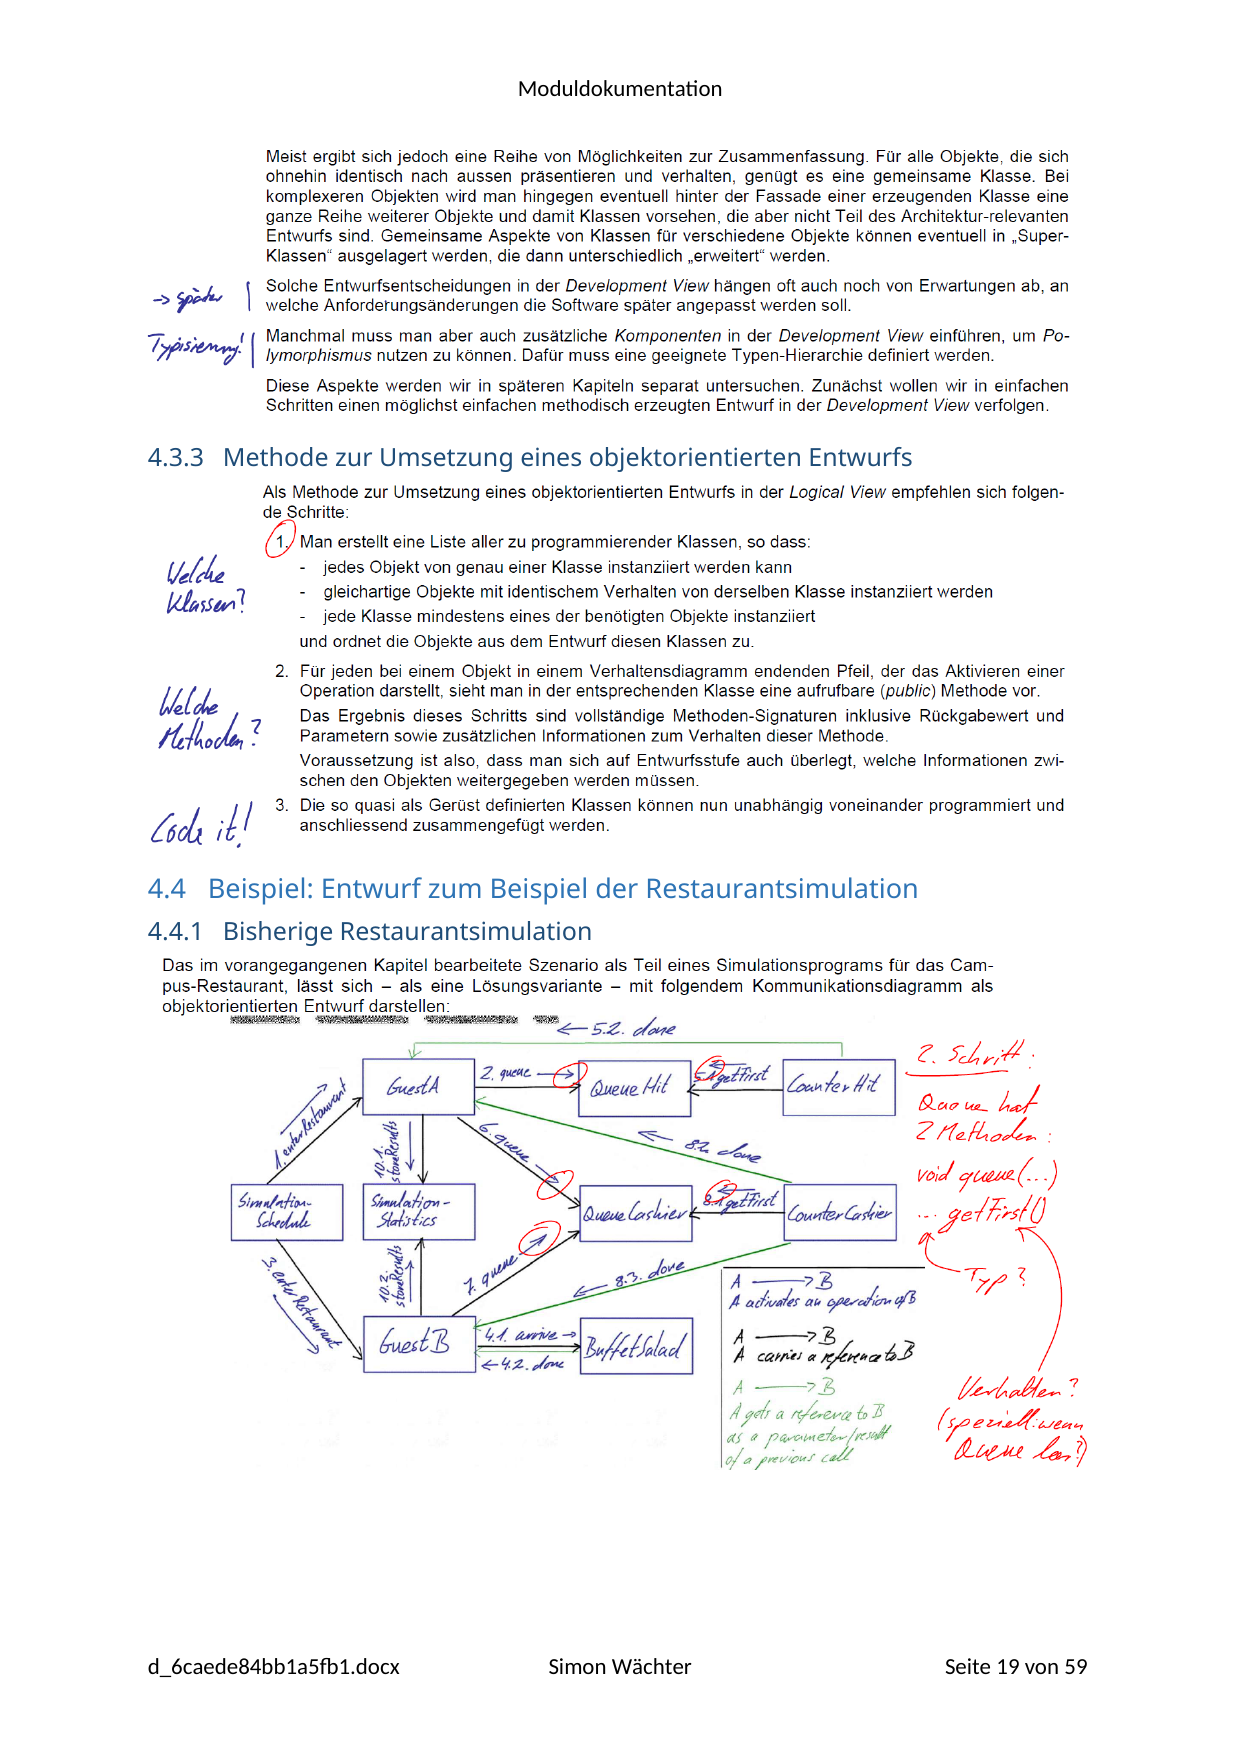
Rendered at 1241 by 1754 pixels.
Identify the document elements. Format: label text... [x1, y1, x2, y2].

subtitle Bisherige Restaurantsimulation [148, 914, 1093, 948]
picture [147, 476, 1093, 852]
subtitle Methode zur Umsetzung eines objektorientierten Entwurfs [148, 439, 1093, 473]
picture [147, 950, 1093, 1470]
subtitle Beispiel: Entwurf zum Beispiel der Restaurantsimulation [148, 870, 1093, 907]
picture [147, 147, 1093, 421]
